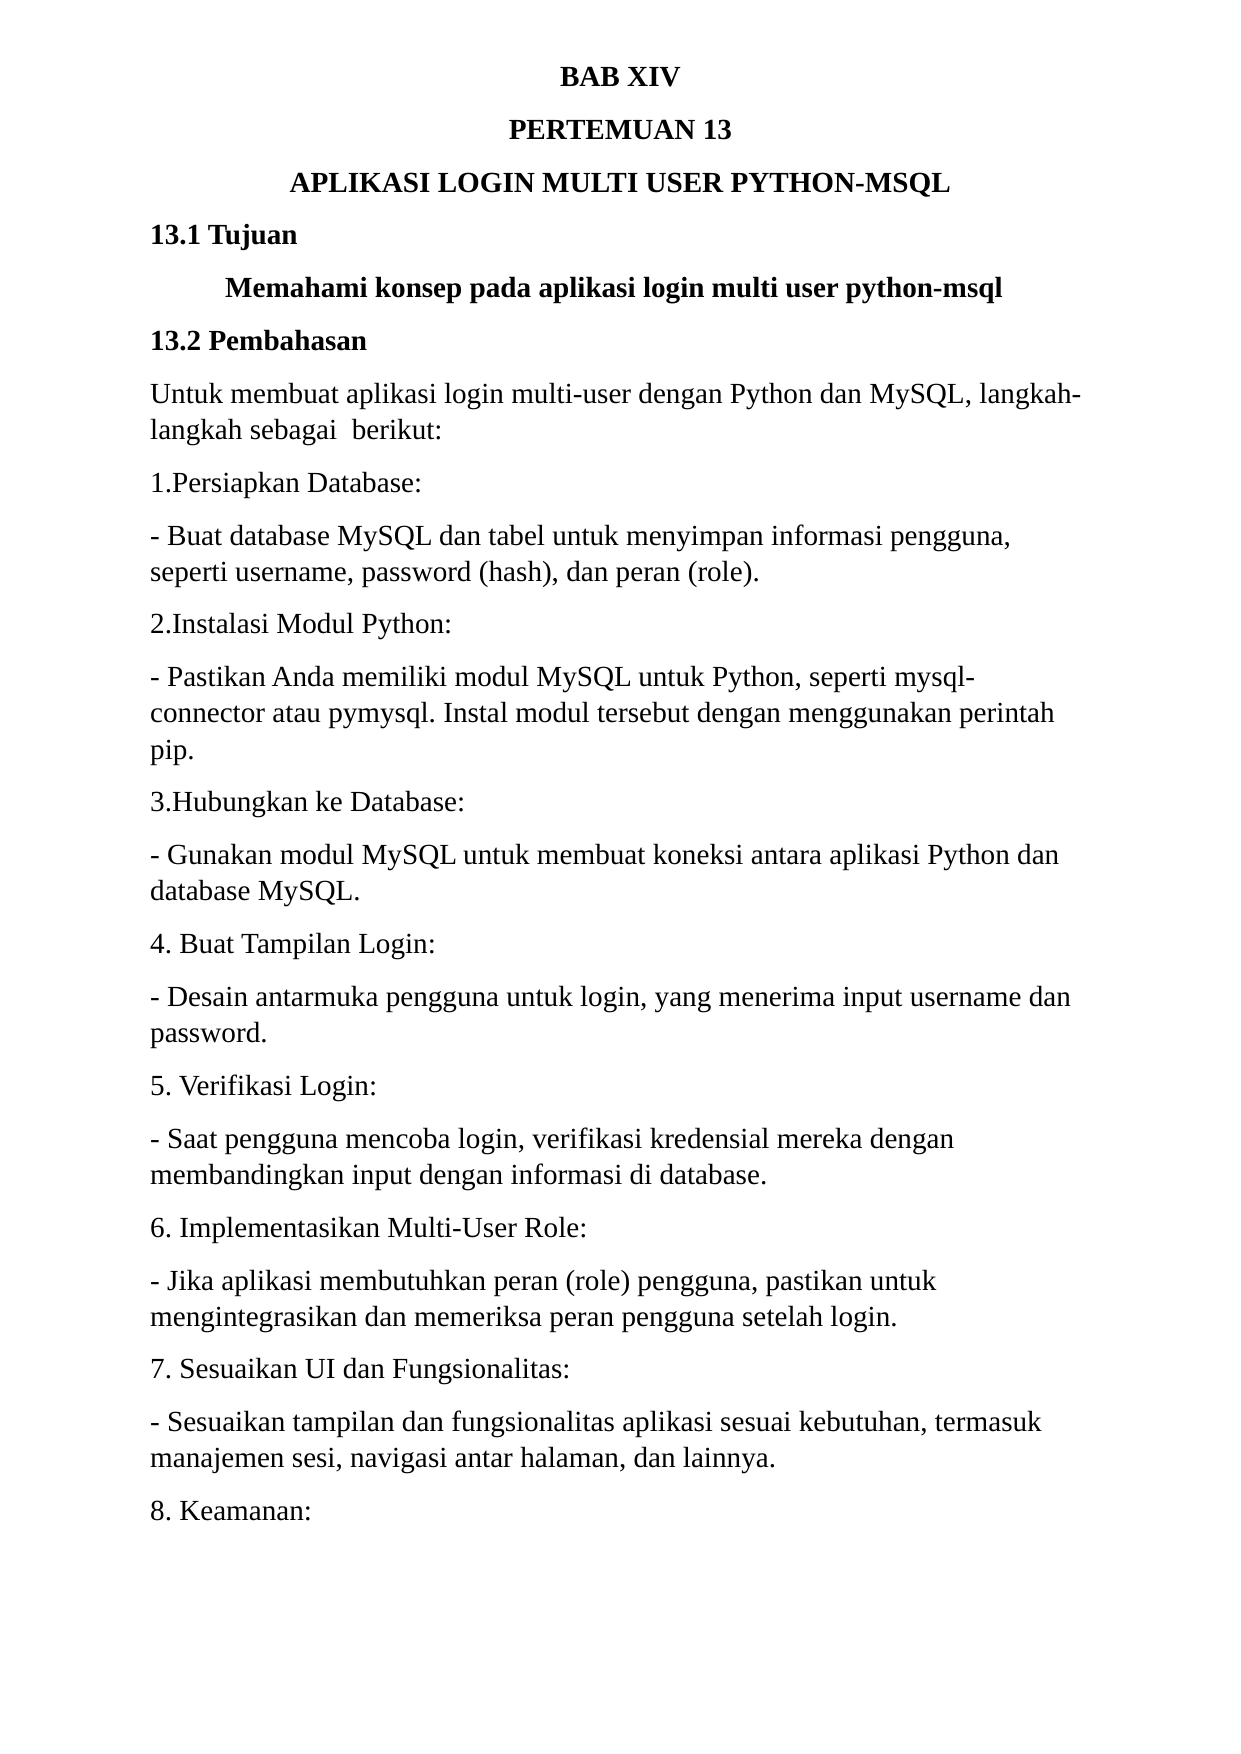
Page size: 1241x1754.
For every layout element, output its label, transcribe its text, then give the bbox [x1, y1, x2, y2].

text 7. Sesuaikan UI dan Fungsionalitas: [150, 1352, 1090, 1385]
text - Saat pengguna mencoba login, verifikasi kredensial mereka dengan membandingkan input dengan informasi di database. [150, 1121, 1090, 1191]
text 13.2 Pembahasan [150, 323, 1090, 357]
text 2.Instalasi Modul Python: [150, 607, 1090, 640]
text 5. Verifikasi Login: [150, 1068, 1090, 1102]
text - Gunakan modul MySQL untuk membuat koneksi antara aplikasi Python dan database MySQL. [150, 837, 1090, 907]
text Untuk membuat aplikasi login multi-user dengan Python dan MySQL, langkah-langkah sebagai berikut: [150, 376, 1090, 446]
text Memahami konsep pada aplikasi login multi user python-msql [150, 270, 1090, 304]
text 13.1 Tujuan [150, 217, 1090, 251]
text 8. Keamanan: [150, 1493, 1090, 1527]
text - Desain antarmuka pengguna untuk login, yang menerima input username dan password. [150, 979, 1090, 1049]
text APLIKASI LOGIN MULTI USER PYTHON-MSQL [150, 165, 1090, 198]
text - Pastikan Anda memiliki modul MySQL untuk Python, seperti mysql-connector atau pymysql. Instal modul tersebut dengan menggunakan perintah pip. [150, 659, 1090, 765]
text - Buat database MySQL dan tabel untuk menyimpan informasi pengguna, seperti username, password (hash), dan peran (role). [150, 518, 1090, 587]
text 1.Persiapkan Database: [150, 465, 1090, 498]
text - Sesuaikan tampilan dan fungsionalitas aplikasi sesuai kebutuhan, termasuk manajemen sesi, navigasi antar halaman, dan lainnya. [150, 1404, 1090, 1474]
text 3.Hubungkan ke Database: [150, 784, 1090, 818]
text PERTEMUAN 13 [150, 112, 1090, 145]
text 4. Buat Tampilan Login: [150, 926, 1090, 960]
text 6. Implementasikan Multi-User Role: [150, 1210, 1090, 1243]
text BAB XIV [150, 59, 1090, 93]
text - Jika aplikasi membutuhkan peran (role) pengguna, pastikan untuk mengintegrasikan dan memeriksa peran pengguna setelah login. [150, 1263, 1090, 1332]
